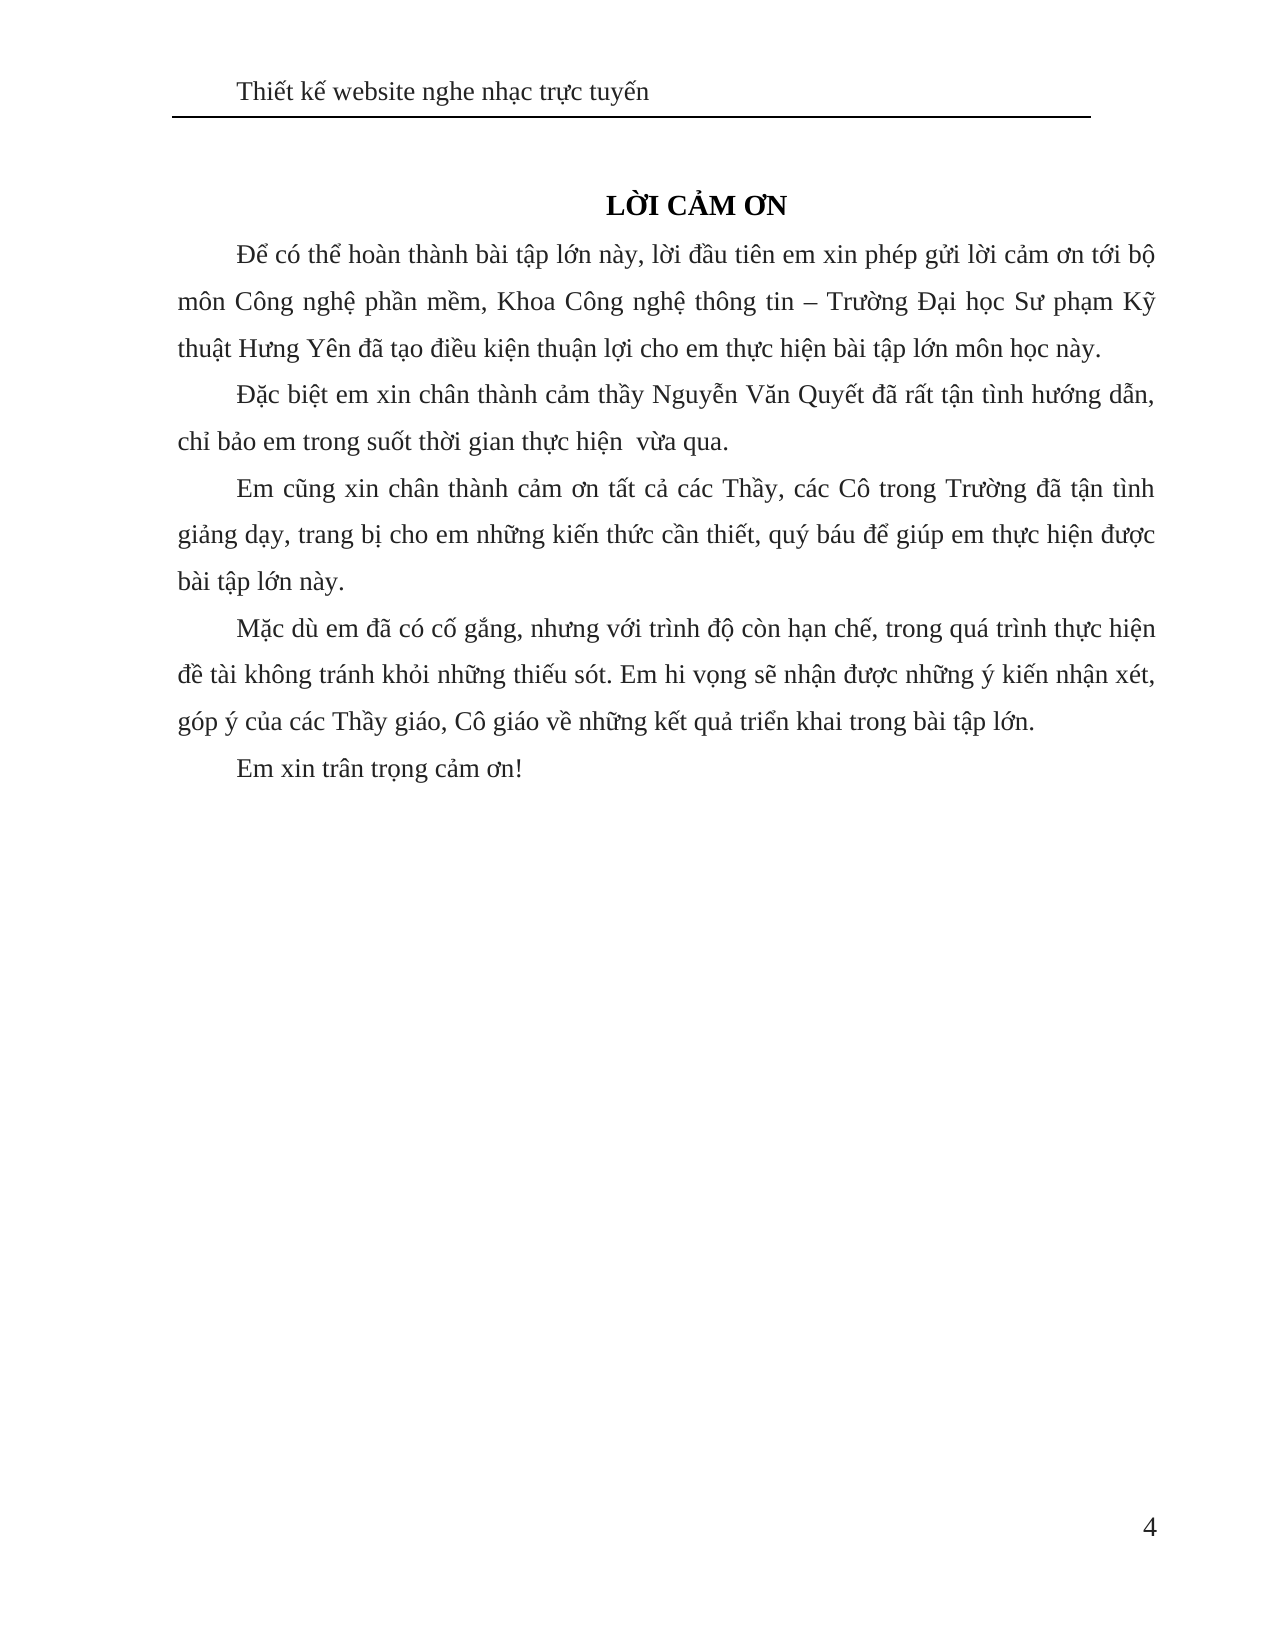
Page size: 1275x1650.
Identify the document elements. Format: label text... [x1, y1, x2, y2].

text Để có thể hoàn thành bài tập lớn này, lời đầu tiên em xin phép gửi lời cảm ơn tới bộ môn Công nghệ phần mềm, Khoa Công nghệ thông tin – Trường Đại học Sư phạm Kỹ thuật Hưng Yên đã tạo điều kiện thuận lợi cho em thực hiện bài tập lớn môn học này. [177, 238, 1157, 363]
text Em xin trân trọng cảm ơn! [177, 752, 1157, 783]
text Em cũng xin chân thành cảm ơn tất cả các Thầy, các Cô trong Trường đã tận tình giảng dạy, trang bị cho em những kiến thức cần thiết, quý báu để giúp em thực hiện được bài tập lớn này. [177, 472, 1157, 596]
text Đặc biệt em xin chân thành cảm thầy Nguyễn Văn Quyết đã rất tận tình hướng dẫn, chỉ bảo em trong suốt thời gian thực hiện vừa qua. [177, 378, 1157, 456]
subtitle LỜI CẢM ƠN [177, 188, 1157, 222]
text Mặc dù em đã có cố gắng, nhưng với trình độ còn hạn chế, trong quá trình thực hiện đề tài không tránh khỏi những thiếu sót. Em hi vọng sẽ nhận được những ý kiến nhận xét, góp ý của các Thầy giáo, Cô giáo về những kết quả triển khai trong bài tập lớn. [177, 612, 1157, 736]
